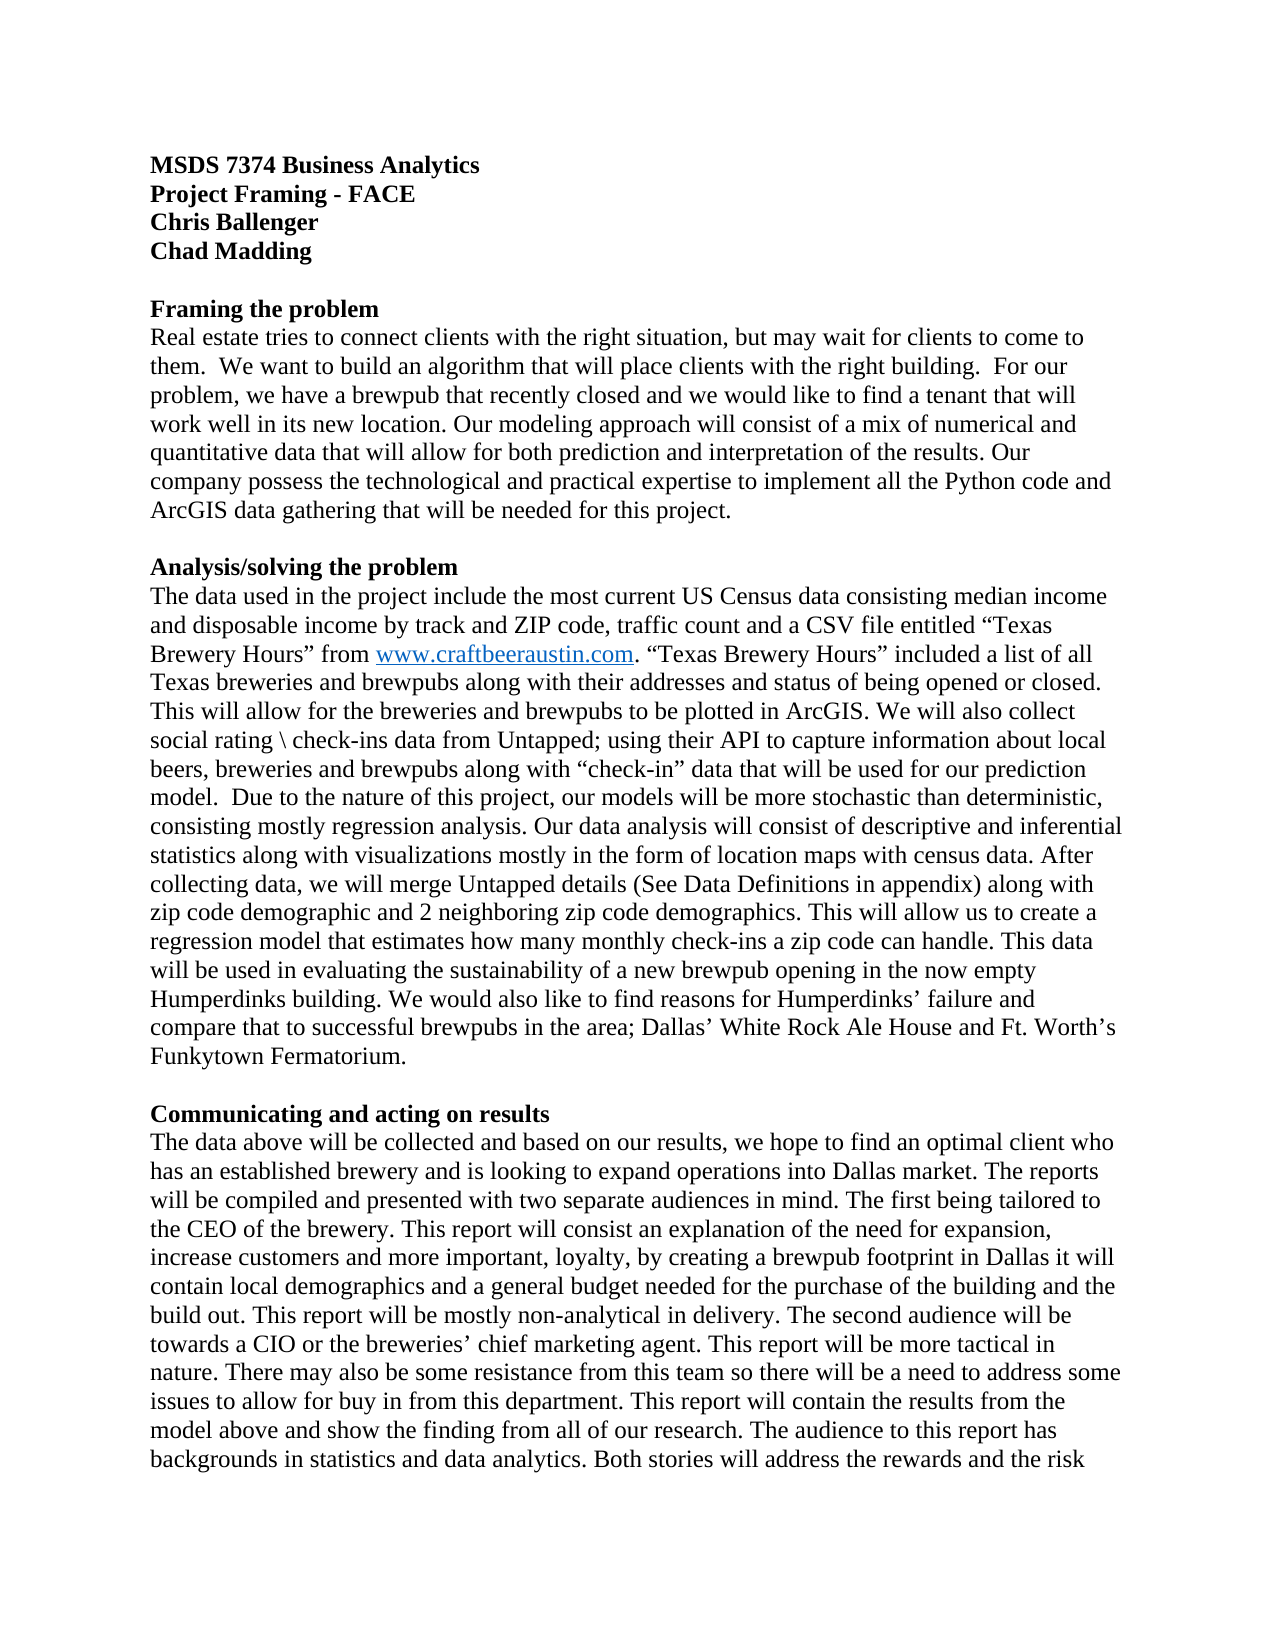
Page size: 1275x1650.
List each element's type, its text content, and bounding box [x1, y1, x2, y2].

text Real estate tries to connect clients with the right situation, but may wait for clients to come to them. We want to build an algorithm that will place clients with the right building. For our problem, we have a brewpub that recently closed and we would like to find a tenant that will work well in its new location. Our modeling approach will consist of a mix of numerical and quantitative data that will allow for both prediction and interpretation of the results. Our company possess the technological and practical expertise to implement all the Python code and ArcGIS data gathering that will be needed for this project. [150, 322, 1125, 524]
text The data used in the project include the most current US Census data consisting median income and disposable income by track and ZIP code, traffic count and a CSV file entitled “Texas Brewery Hours” from www.craftbeeraustin.com. “Texas Brewery Hours” included a list of all Texas breweries and brewpubs along with their addresses and status of being opened or closed. This will allow for the breweries and brewpubs to be plotted in ArcGIS. We will also collect social rating \ check-ins data from Untapped; using their API to capture information about local beers, breweries and brewpubs along with “check-in” data that will be used for our prediction model. Due to the nature of this project, our models will be more stochastic than deterministic, consisting mostly regression analysis. Our data analysis will consist of descriptive and inferential statistics along with visualizations mostly in the form of location maps with census data. After collecting data, we will merge Untapped details (See Data Definitions in appendix) along with zip code demographic and 2 neighboring zip code demographics. This will allow us to create a regression model that estimates how many monthly check-ins a zip code can handle. This data will be used in evaluating the sustainability of a new brewpub opening in the now empty Humperdinks building. We would also like to find reasons for Humperdinks’ failure and compare that to successful brewpubs in the area; Dallas’ White Rock Ale House and Ft. Worth’s Funkytown Fermatorium. [150, 581, 1125, 1070]
text MSDS 7374 Business Analytics Project Framing - FACE [150, 150, 1125, 207]
text Chris Ballenger Chad Madding [150, 207, 1125, 265]
text Framing the problem [150, 294, 1125, 322]
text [150, 1127, 1125, 1472]
text Analysis/solving the problem [150, 552, 1125, 581]
text Communicating and acting on results [150, 1099, 1125, 1127]
